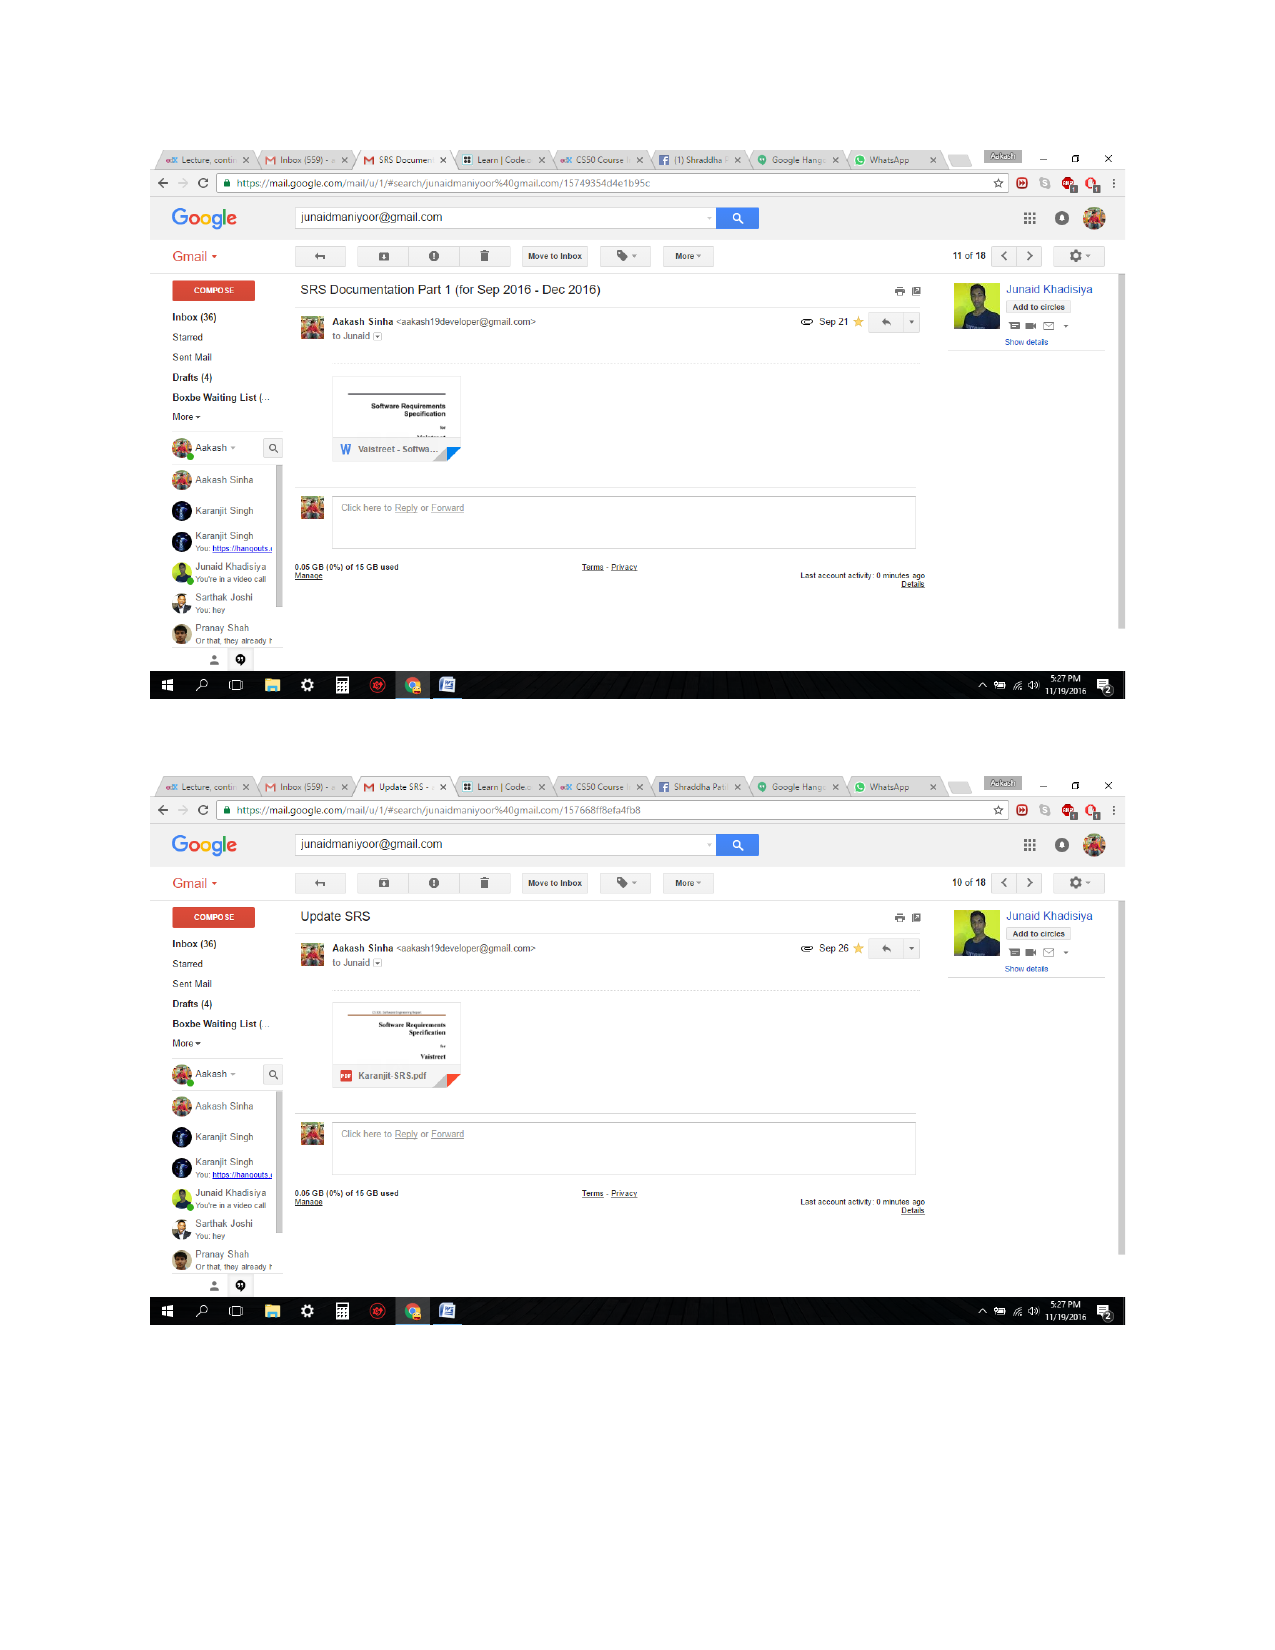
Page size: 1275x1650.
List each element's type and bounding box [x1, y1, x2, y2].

picture [150, 776, 1125, 1325]
picture [150, 150, 1125, 699]
